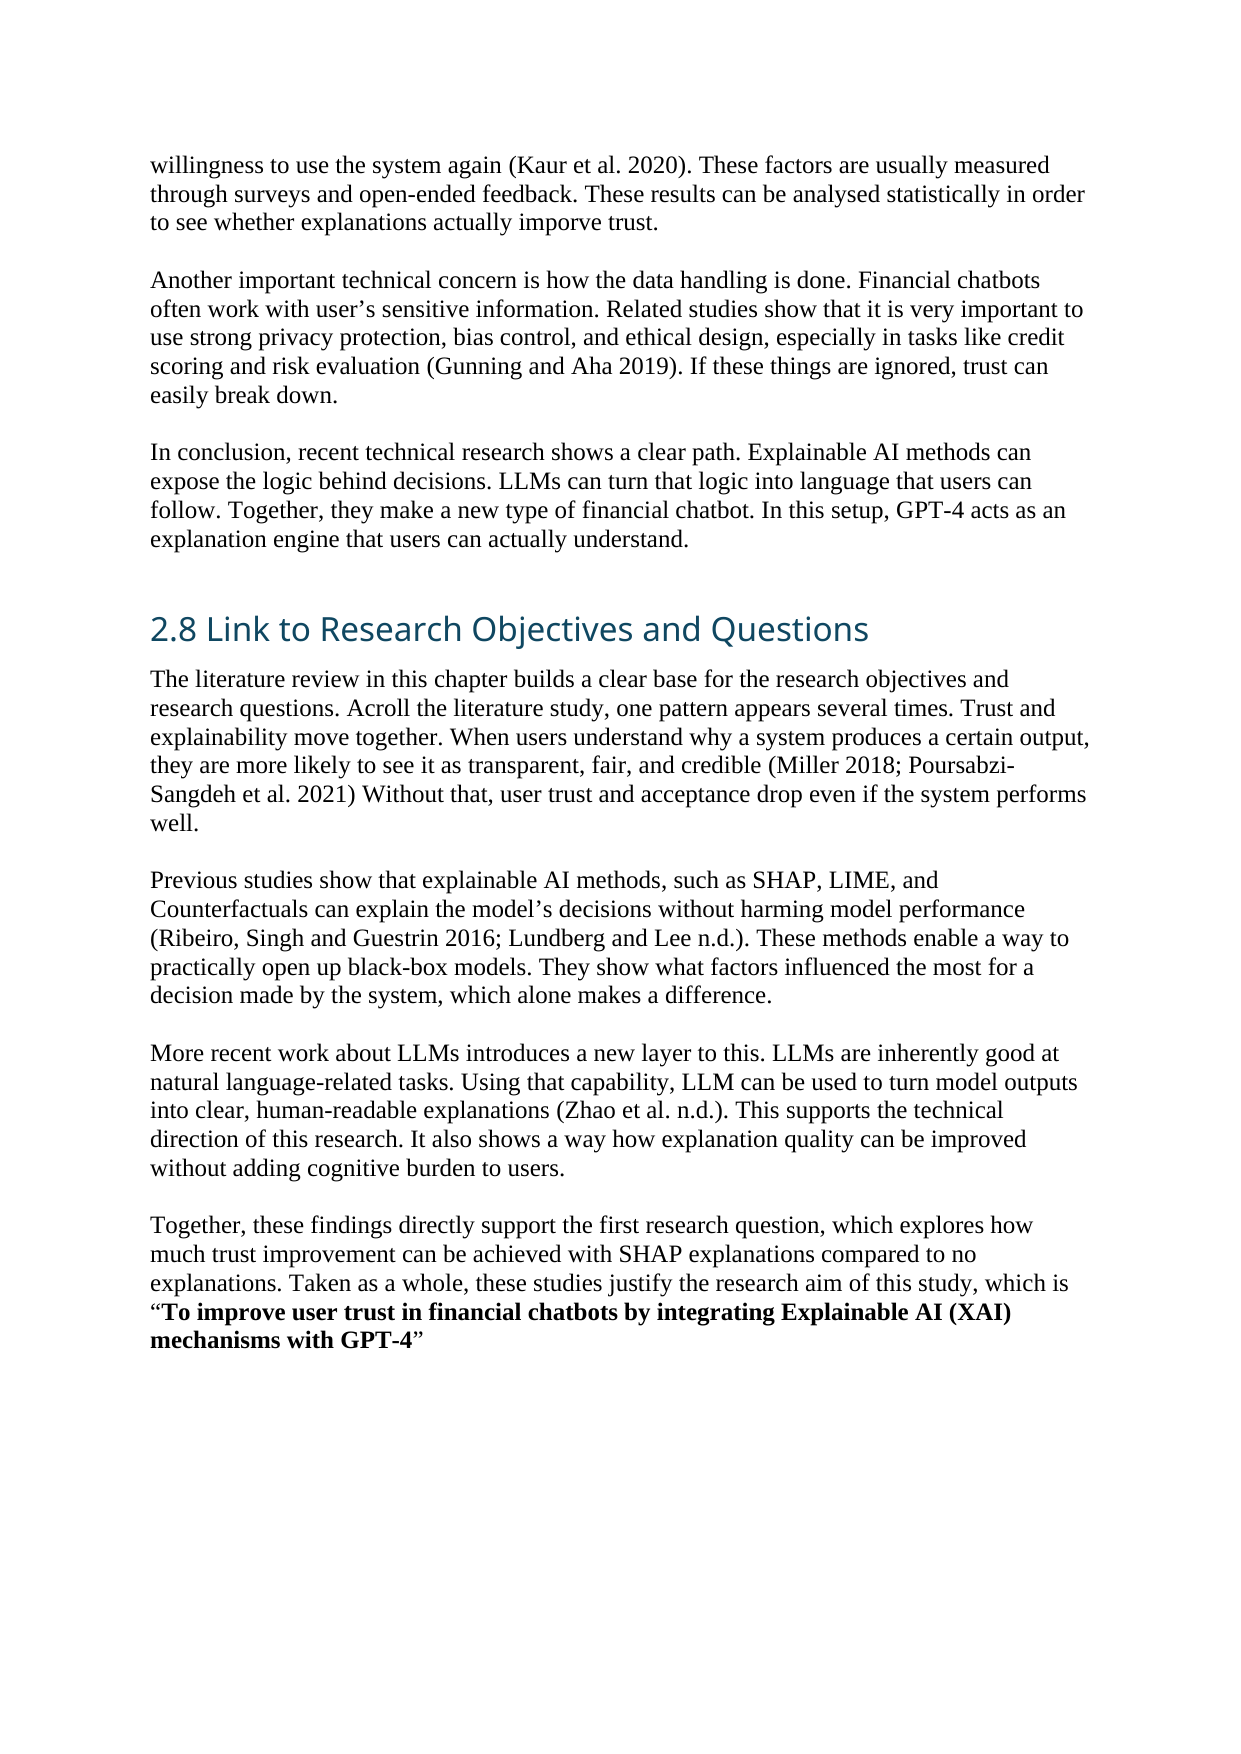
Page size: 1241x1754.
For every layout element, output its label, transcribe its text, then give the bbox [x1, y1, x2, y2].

text The literature review in this chapter builds a clear base for the research objectives and research questions. Acroll the literature study, one pattern appears several times. Trust and explainability move together. When users understand why a system produces a certain output, they are more likely to see it as transparent, fair, and credible (Miller 2018; Poursabzi-Sangdeh et al. 2021) Without that, user trust and acceptance drop even if the system performs well. [150, 664, 1090, 837]
text More recent work about LLMs introduces a new layer to this. LLMs are inherently good at natural language-related tasks. Using that capability, LLM can be used to turn model outputs into clear, human-readable explanations (Zhao et al. n.d.). This supports the technical direction of this research. It also shows a way how explanation quality can be improved without adding cognitive burden to users. [150, 1009, 1090, 1182]
subtitle 2.8 Link to Research Objectives and Questions [150, 606, 1090, 652]
text In conclusion, recent technical research shows a clear path. Explainable AI methods can expose the logic behind decisions. LLMs can turn that logic into language that users can follow. Together, they make a new type of financial chatbot. In this setup, GPT-4 acts as an explanation engine that users can actually understand. [150, 409, 1090, 552]
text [150, 150, 1090, 236]
text Together, these findings directly support the first research question, which explores how much trust improvement can be achieved with SHAP explanations compared to no explanations. Taken as a whole, these studies justify the research aim of this study, which is “To improve user trust in financial chatbots by integrating Explainable AI (XAI) mechanisms with GPT-4” [150, 1210, 1090, 1354]
text Another important technical concern is how the data handling is done. Financial chatbots often work with user’s sensitive information. Related studies show that it is very important to use strong privacy protection, bias control, and ethical design, especially in tasks like credit scoring and risk evaluation (Gunning and Aha 2019). If these things are ignored, trust can easily break down. [150, 236, 1090, 409]
text Previous studies show that explainable AI methods, such as SHAP, LIME, and Counterfactuals can explain the model’s decisions without harming model performance (Ribeiro, Singh and Guestrin 2016; Lundberg and Lee n.d.). These methods enable a way to practically open up black-box models. They show what factors influenced the most for a decision made by the system, which alone makes a difference. [150, 865, 1090, 1009]
